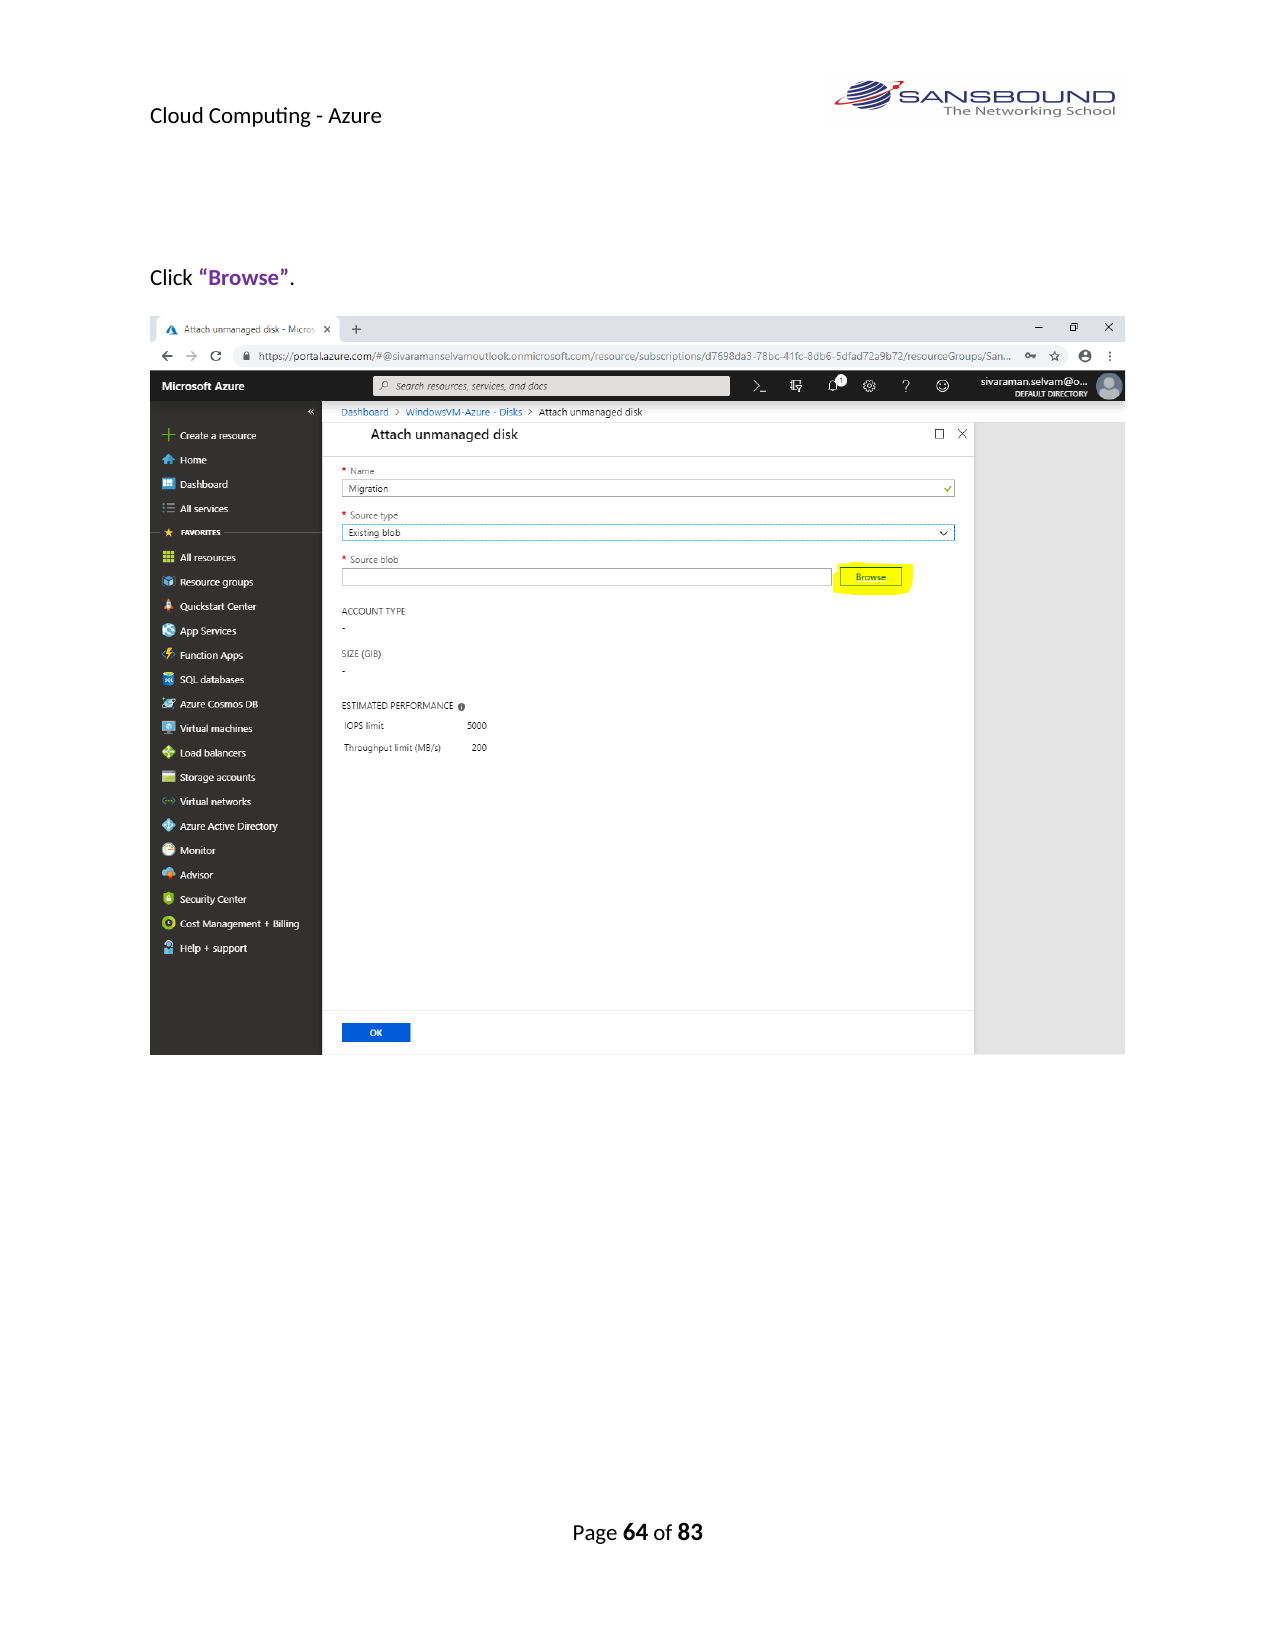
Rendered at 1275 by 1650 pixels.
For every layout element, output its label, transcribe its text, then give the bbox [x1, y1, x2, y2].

picture [823, 75, 1125, 124]
picture [150, 316, 1125, 1055]
text Click “Browse”. [150, 263, 1125, 291]
